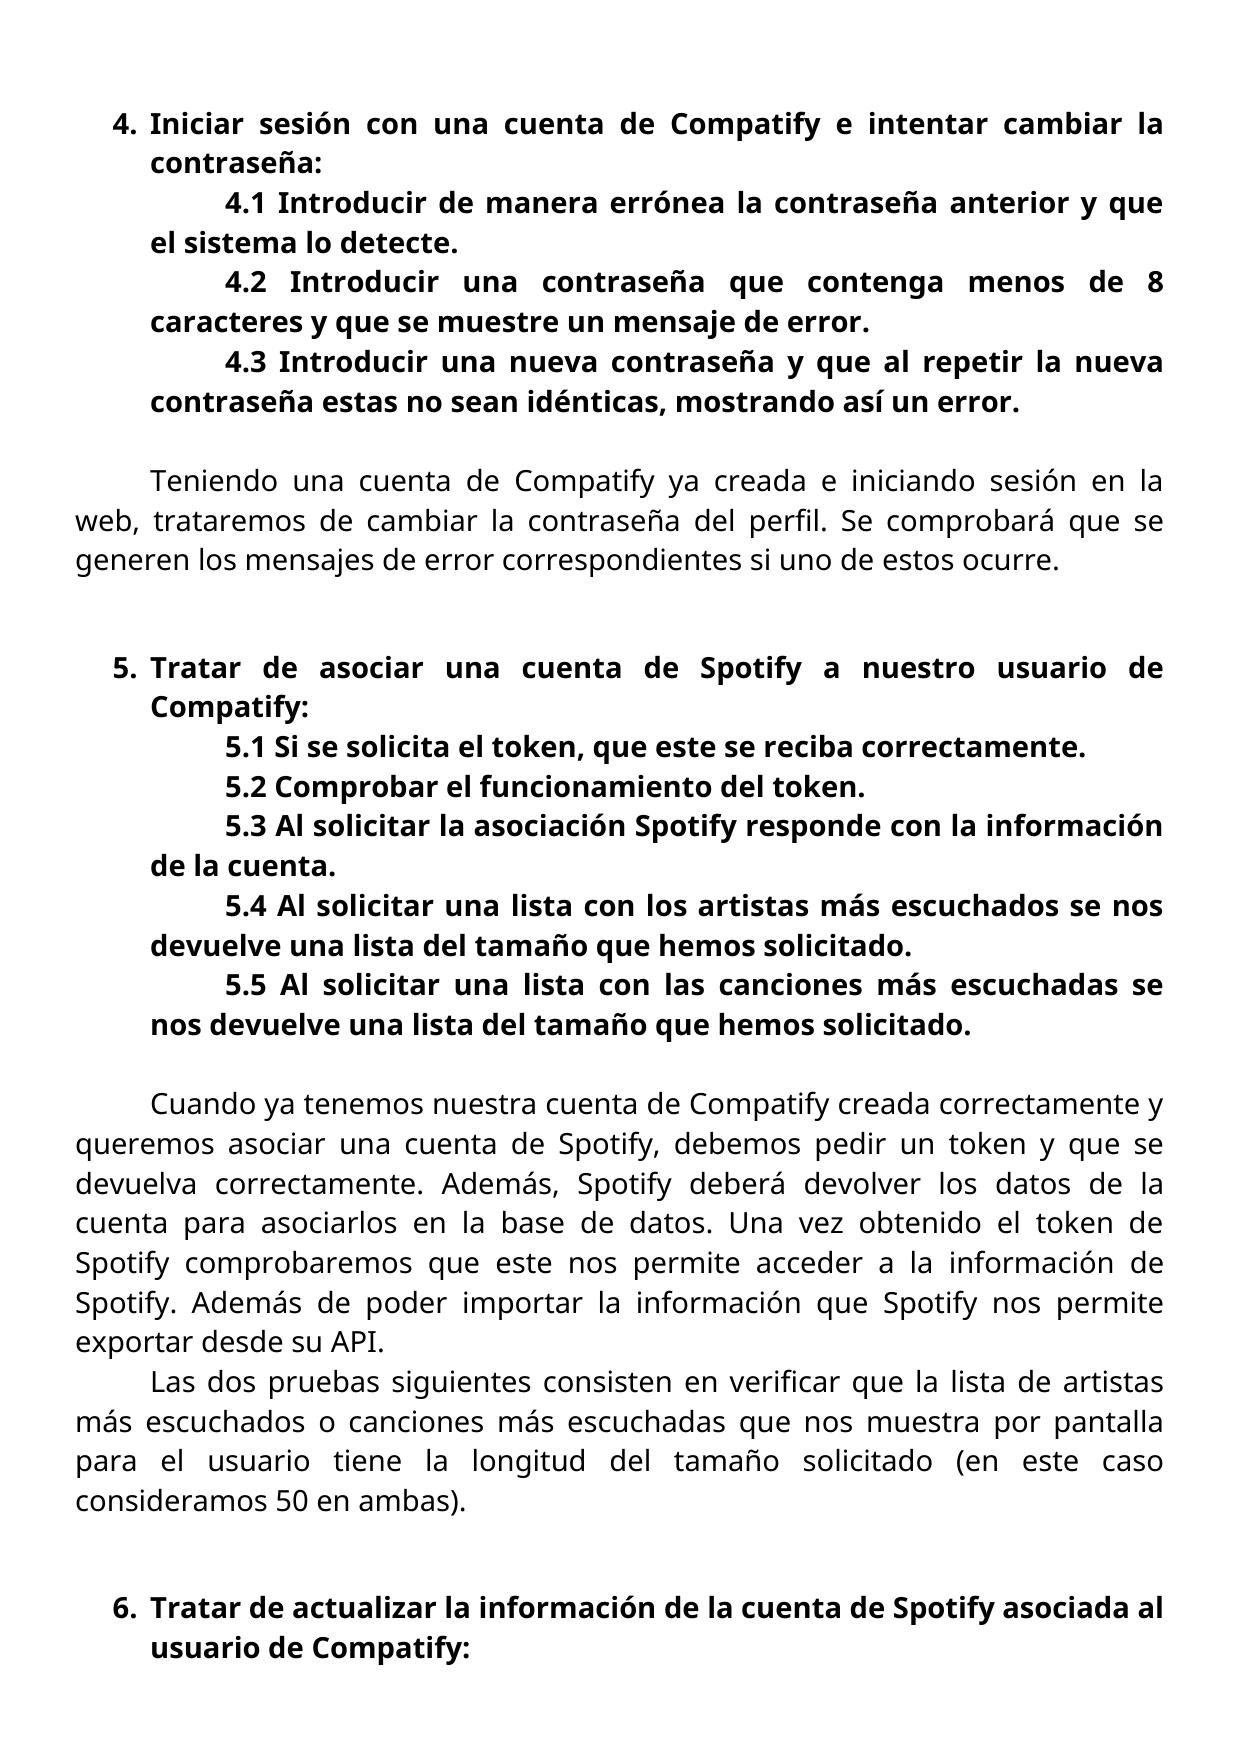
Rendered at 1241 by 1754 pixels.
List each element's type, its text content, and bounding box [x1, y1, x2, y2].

text 5.2 Comprobar el funcionamiento del token. [150, 766, 1165, 806]
list Tratar de asociar una cuenta de Spotify a nuestro usuario de Compatify: [112, 647, 1165, 726]
text 5.3 Al solicitar la asociación Spotify responde con la información de la cuenta. [150, 806, 1165, 885]
list Iniciar sesión con una cuenta de Compatify e intentar cambiar la contraseña: [112, 103, 1165, 182]
text 4.3 Introducir una nueva contraseña y que al repetir la nueva contraseña estas no sean idénticas, mostrando así un error. [150, 341, 1165, 421]
text Cuando ya tenemos nuestra cuenta de Compatify creada correctamente y queremos asociar una cuenta de Spotify, debemos pedir un token y que se devuelva correctamente. Además, Spotify deberá devolver los datos de la cuenta para asociarlos en la base de datos. Una vez obtenido el token de Spotify comprobaremos que este nos permite acceder a la información de Spotify. Además de poder importar la información que Spotify nos permite exportar desde su API. [75, 1083, 1165, 1361]
text Las dos pruebas siguientes consisten en verificar que la lista de artistas más escuchados o canciones más escuchadas que nos muestra por pantalla para el usuario tiene la longitud del tamaño solicitado (en este caso consideramos 50 en ambas). [75, 1361, 1165, 1520]
text 5.4 Al solicitar una lista con los artistas más escuchados se nos devuelve una lista del tamaño que hemos solicitado. [150, 885, 1165, 964]
text Teniendo una cuenta de Compatify ya creada e iniciando sesión en la web, trataremos de cambiar la contraseña del perfil. Se comprobará que se generen los mensajes de error correspondientes si uno de estos ocurre. [75, 460, 1165, 579]
list Tratar de actualizar la información de la cuenta de Spotify asociada al usuario de Compatify: [112, 1588, 1165, 1667]
text 5.1 Si se solicita el token, que este se reciba correctamente. [150, 726, 1165, 766]
text 5.5 Al solicitar una lista con las canciones más escuchadas se nos devuelve una lista del tamaño que hemos solicitado. [150, 964, 1165, 1044]
text 4.2 Introducir una contraseña que contenga menos de 8 caracteres y que se muestre un mensaje de error. [150, 262, 1165, 341]
text 4.1 Introducir de manera errónea la contraseña anterior y que el sistema lo detecte. [150, 182, 1165, 262]
